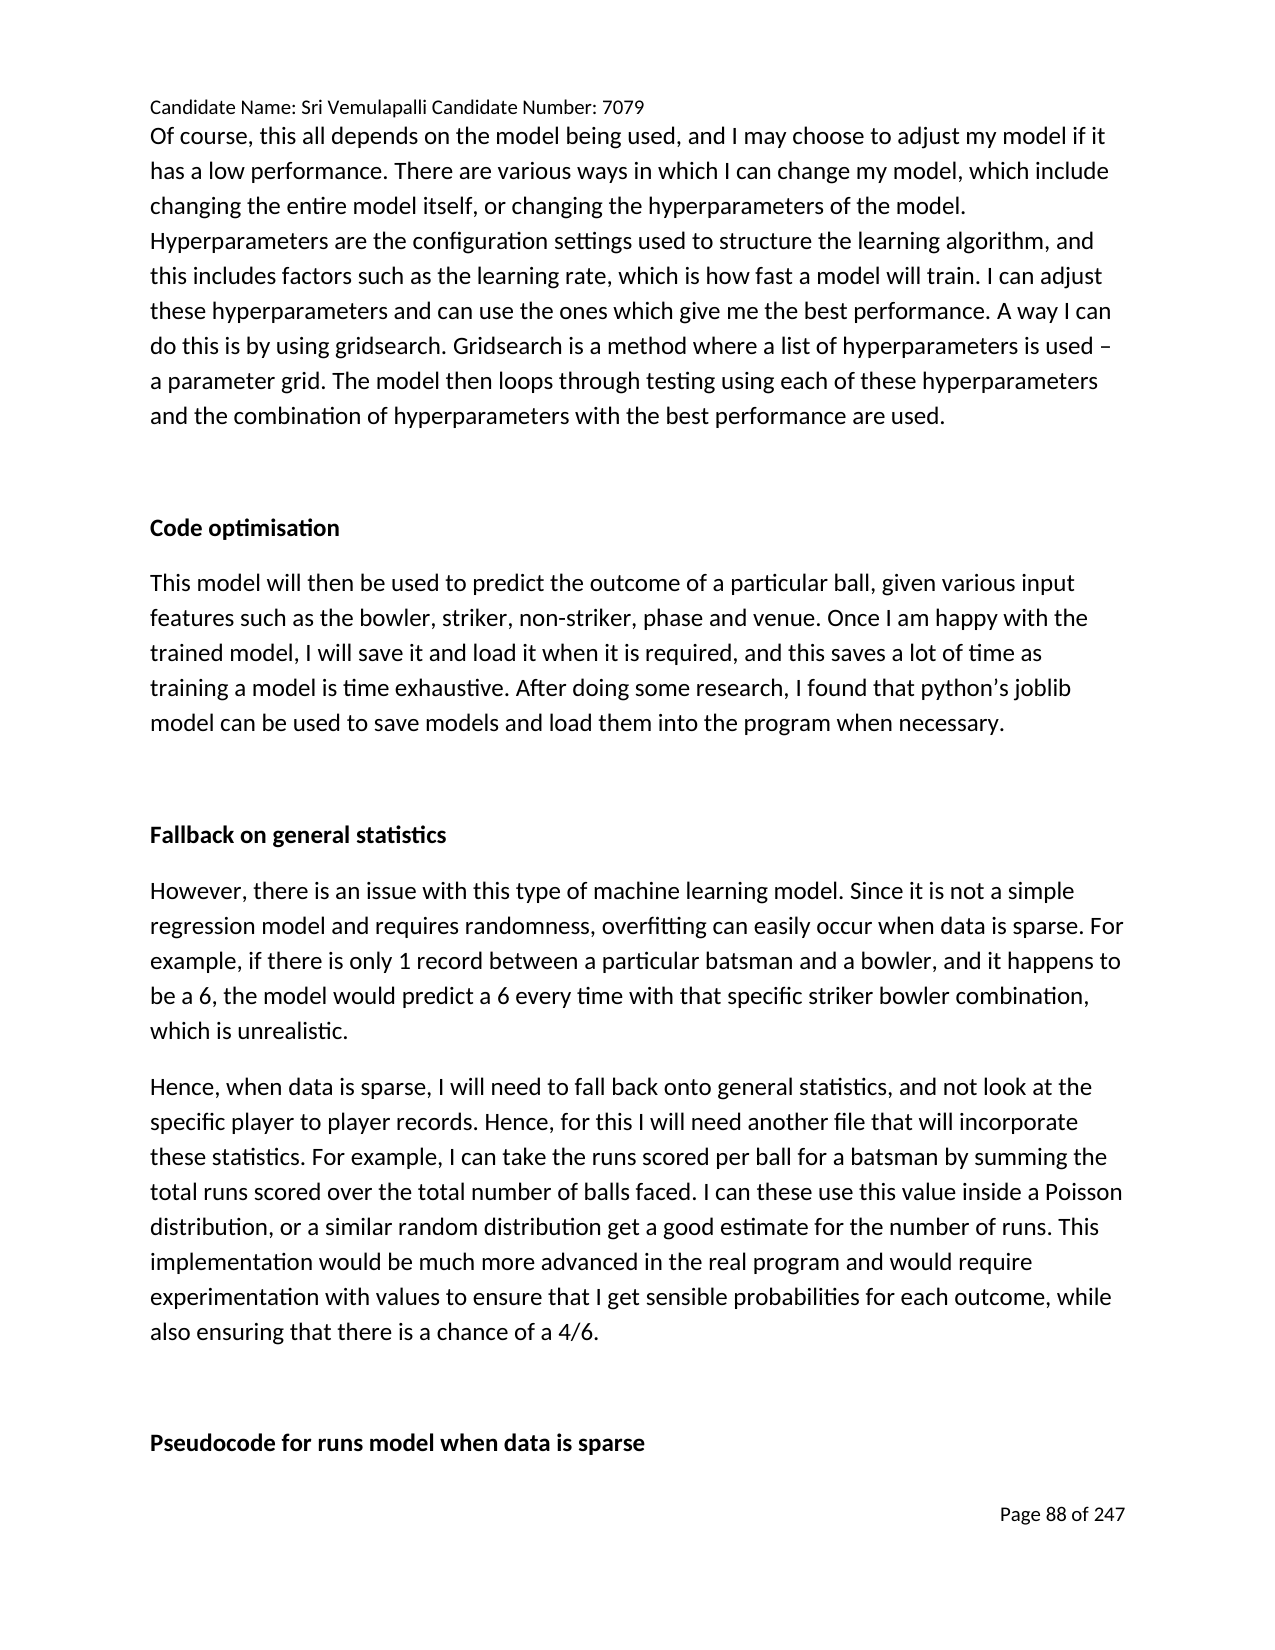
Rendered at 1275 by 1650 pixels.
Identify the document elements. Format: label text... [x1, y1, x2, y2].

text This model will then be used to predict the outcome of a particular ball, given various input features such as the bowler, striker, non-striker, phase and venue. Once I am happy with the trained model, I will save it and load it when it is required, and this saves a lot of time as training a model is time exhaustive. After doing some research, I found that python’s joblib model can be used to save models and load them into the program when necessary. [150, 567, 1125, 738]
text Fallback on general statistics [150, 819, 1125, 850]
text Code optimisation [150, 512, 1125, 542]
text Hence, when data is sparse, I will need to fall back onto general statistics, and not look at the specific player to player records. Hence, for this I will need another file that will incorporate these statistics. For example, I can take the runs scored per ball for a batsman by summing the total runs scored over the total number of balls faced. I can these use this value inside a Poisson distribution, or a similar random distribution get a good estimate for the number of runs. This implementation would be much more advanced in the real program and would require experimentation with values to ensure that I get sensible probabilities for each outcome, while also ensuring that there is a chance of a 4/6. [150, 1071, 1125, 1346]
text Of course, this all depends on the model being used, and I may choose to adjust my model if it has a low performance. There are various ways in which I can change my model, which include changing the entire model itself, or changing the hyperparameters of the model. Hyperparameters are the configuration settings used to structure the learning algorithm, and this includes factors such as the learning rate, which is how fast a model will train. I can adjust these hyperparameters and can use the ones which give me the best performance. A way I can do this is by using gridsearch. Gridsearch is a method where a list of hyperparameters is used – a parameter grid. The model then loops through testing using each of these hyperparameters and the combination of hyperparameters with the best performance are used. [150, 120, 1125, 431]
text Pseudocode for runs model when data is sparse [150, 1427, 1125, 1458]
text However, there is an issue with this type of machine learning model. Since it is not a simple regression model and requires randomness, overfitting can easily occur when data is sparse. For example, if there is only 1 record between a particular batsman and a bowler, and it happens to be a 6, the model would predict a 6 every time with that specific striker bowler combination, which is unrealistic. [150, 875, 1125, 1046]
